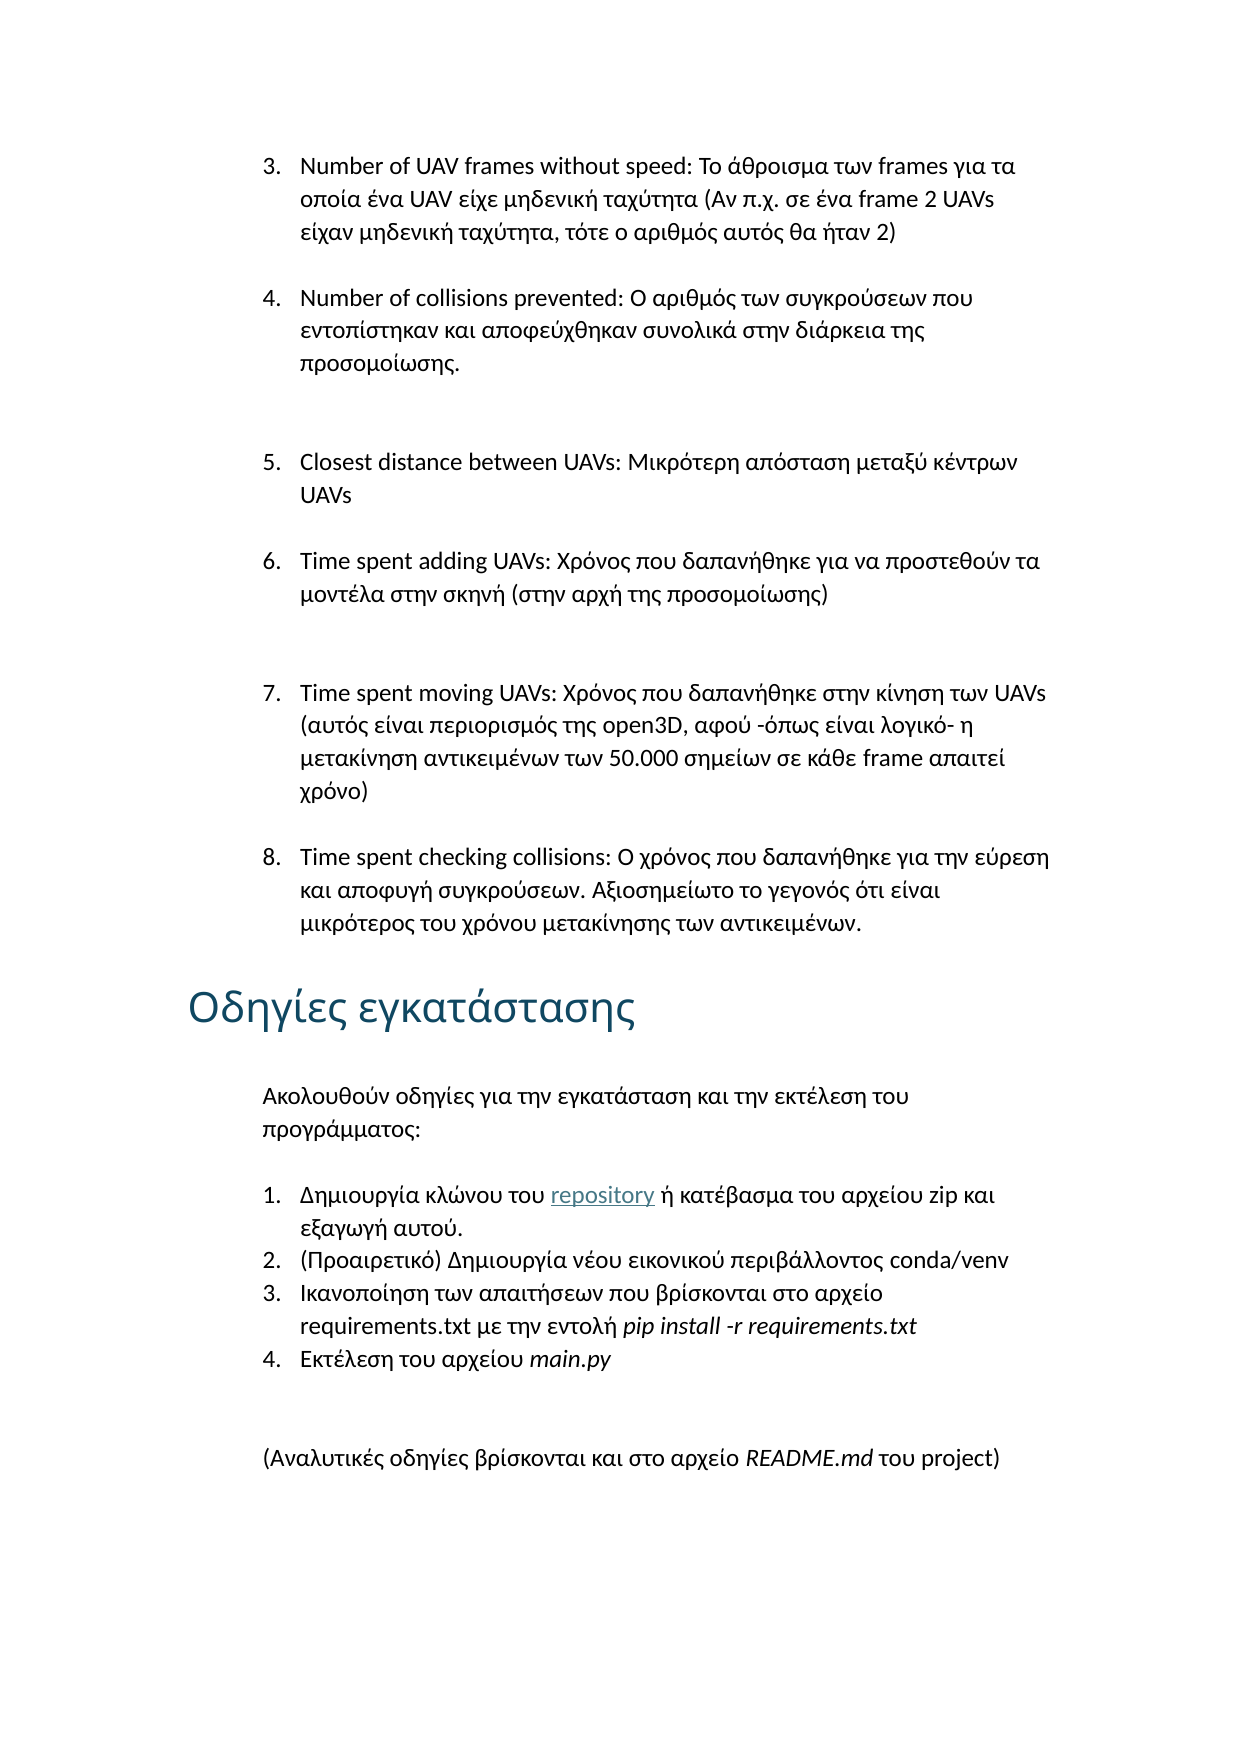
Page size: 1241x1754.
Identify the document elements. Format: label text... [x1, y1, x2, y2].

list Closest distance between UAVs: Μικρότερη απόσταση μεταξύ κέντρων UAVs [262, 446, 1053, 510]
list Time spent checking collisions: Ο χρόνος που δαπανήθηκε για την εύρεση και αποφυγή συγκρούσεων. Αξιοσημείωτο το γεγονός ότι είναι μικρότερος του χρόνου μετακίνησης των αντικειμένων. [262, 841, 1053, 938]
list Number of UAV frames without speed: Το άθροισμα των frames για τα οποία ένα UAV είχε μηδενική ταχύτητα (Αν π.χ. σε ένα frame 2 UAVs είχαν μηδενική ταχύτητα, τότε ο αριθμός αυτός θα ήταν 2) [262, 150, 1053, 246]
list Ικανοποίηση των απαιτήσεων που βρίσκονται στο αρχείο requirements.txt με την εντολή pip install -r requirements.txt [262, 1277, 1053, 1341]
list Number of collisions prevented: Ο αριθμός των συγκρούσεων που εντοπίστηκαν και αποφεύχθηκαν συνολικά στην διάρκεια της προσομοίωσης. [262, 282, 1053, 378]
list Δημιουργία κλώνου του repository ή κατέβασμα του αρχείου zip και εξαγωγή αυτού. [262, 1179, 1053, 1242]
list (Προαιρετικό) Δημιουργία νέου εικονικού περιβάλλοντος conda/venv [262, 1244, 1053, 1275]
list Time spent adding UAVs: Χρόνος που δαπανήθηκε για να προστεθούν τα μοντέλα στην σκηνή (στην αρχή της προσομοίωσης) [262, 545, 1053, 608]
list Εκτέλεση του αρχείου main.py [262, 1343, 1053, 1374]
subtitle Οδηγίες εγκατάστασης [187, 977, 1053, 1034]
list Ακολουθούν οδηγίες για την εγκατάσταση και την εκτέλεση του προγράμματος: [262, 1080, 1053, 1143]
text (Αναλυτικές οδηγίες βρίσκονται και στο αρχείο README.md του project) [262, 1442, 1053, 1473]
list Time spent moving UAVs: Χρόνος που δαπανήθηκε στην κίνηση των UAVs (αυτός είναι περιορισμός της open3D, αφού -όπως είναι λογικό- η μετακίνηση αντικειμένων των 50.000 σημείων σε κάθε frame απαιτεί χρόνο) [262, 677, 1053, 806]
